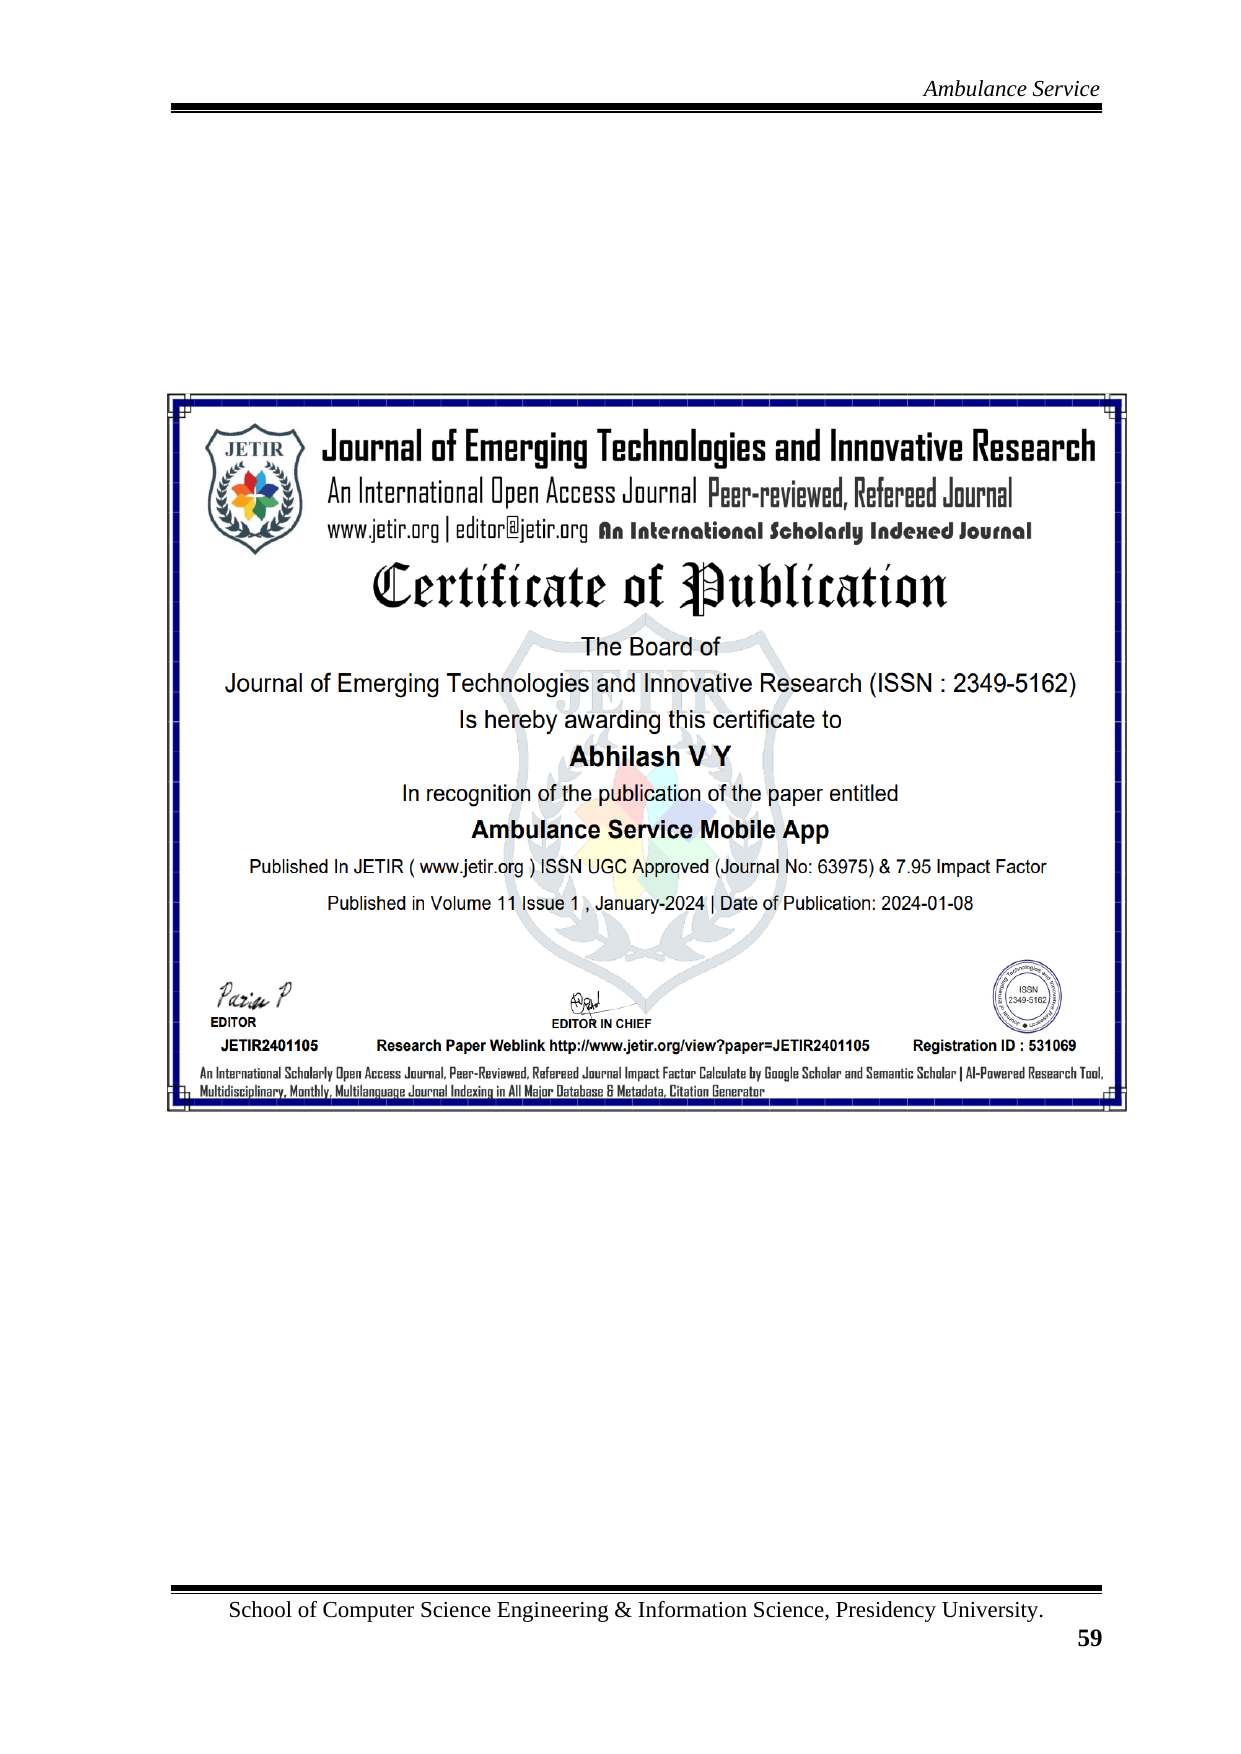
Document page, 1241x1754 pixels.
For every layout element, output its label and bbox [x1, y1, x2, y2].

picture [142, 363, 1149, 1127]
